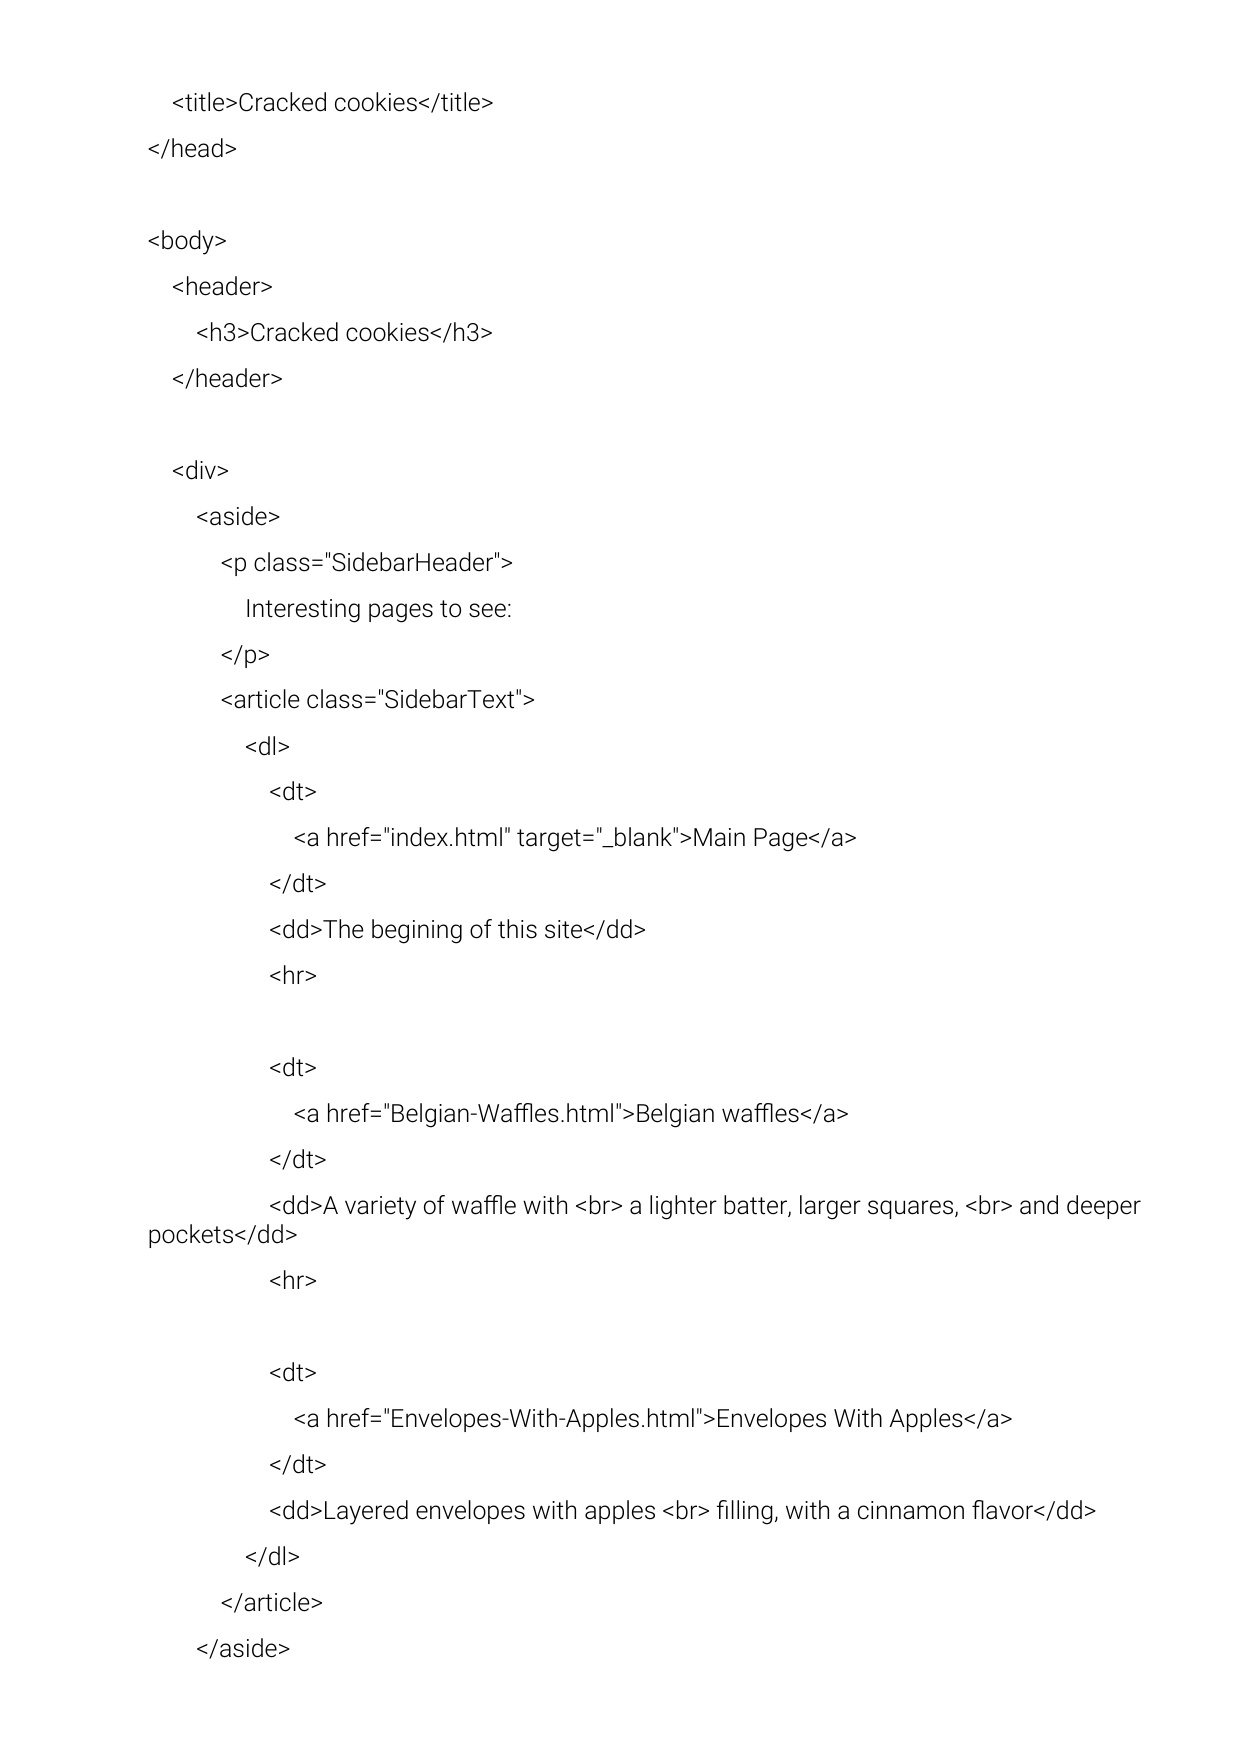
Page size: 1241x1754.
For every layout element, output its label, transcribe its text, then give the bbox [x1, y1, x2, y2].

text <div> [148, 456, 1152, 485]
text <header> [148, 272, 1152, 302]
text </dt> [148, 1450, 1152, 1479]
text </header> [148, 364, 1152, 393]
text <dl> [148, 732, 1152, 761]
text <dt> [148, 1053, 1152, 1082]
text </p> [148, 640, 1152, 669]
text </dt> [148, 1145, 1152, 1174]
text <dd>The begining of this site</dd> [148, 915, 1152, 945]
text <aside> [148, 502, 1152, 531]
text Interesting pages to see: [148, 594, 1152, 623]
text </aside> [148, 1634, 1152, 1663]
text <a href="Envelopes-With-Apples.html">Envelopes With Apples</a> [148, 1404, 1152, 1433]
text </dl> [148, 1542, 1152, 1571]
text <a href="index.html" target="_blank">Main Page</a> [148, 823, 1152, 853]
text </dt> [148, 869, 1152, 899]
text <dt> [148, 1358, 1152, 1387]
text </head> [148, 134, 1152, 164]
text <hr> [148, 1266, 1152, 1296]
text <p class="SidebarHeader"> [148, 548, 1152, 577]
text <hr> [148, 961, 1152, 991]
text <body> [148, 226, 1152, 256]
text </article> [148, 1588, 1152, 1617]
text <title>Cracked cookies</title> [148, 88, 1152, 118]
text <article class="SidebarText"> [148, 686, 1152, 715]
text <a href="Belgian-Waffles.html">Belgian waffles</a> [148, 1099, 1152, 1128]
text <dd>Layered envelopes with apples <br> filling, with a cinnamon flavor</dd> [148, 1496, 1152, 1525]
text <h3>Cracked cookies</h3> [148, 318, 1152, 347]
text <dd>A variety of waffle with <br> a lighter batter, larger squares, <br> and deeper pockets</dd> [148, 1191, 1152, 1249]
text <dt> [148, 778, 1152, 807]
